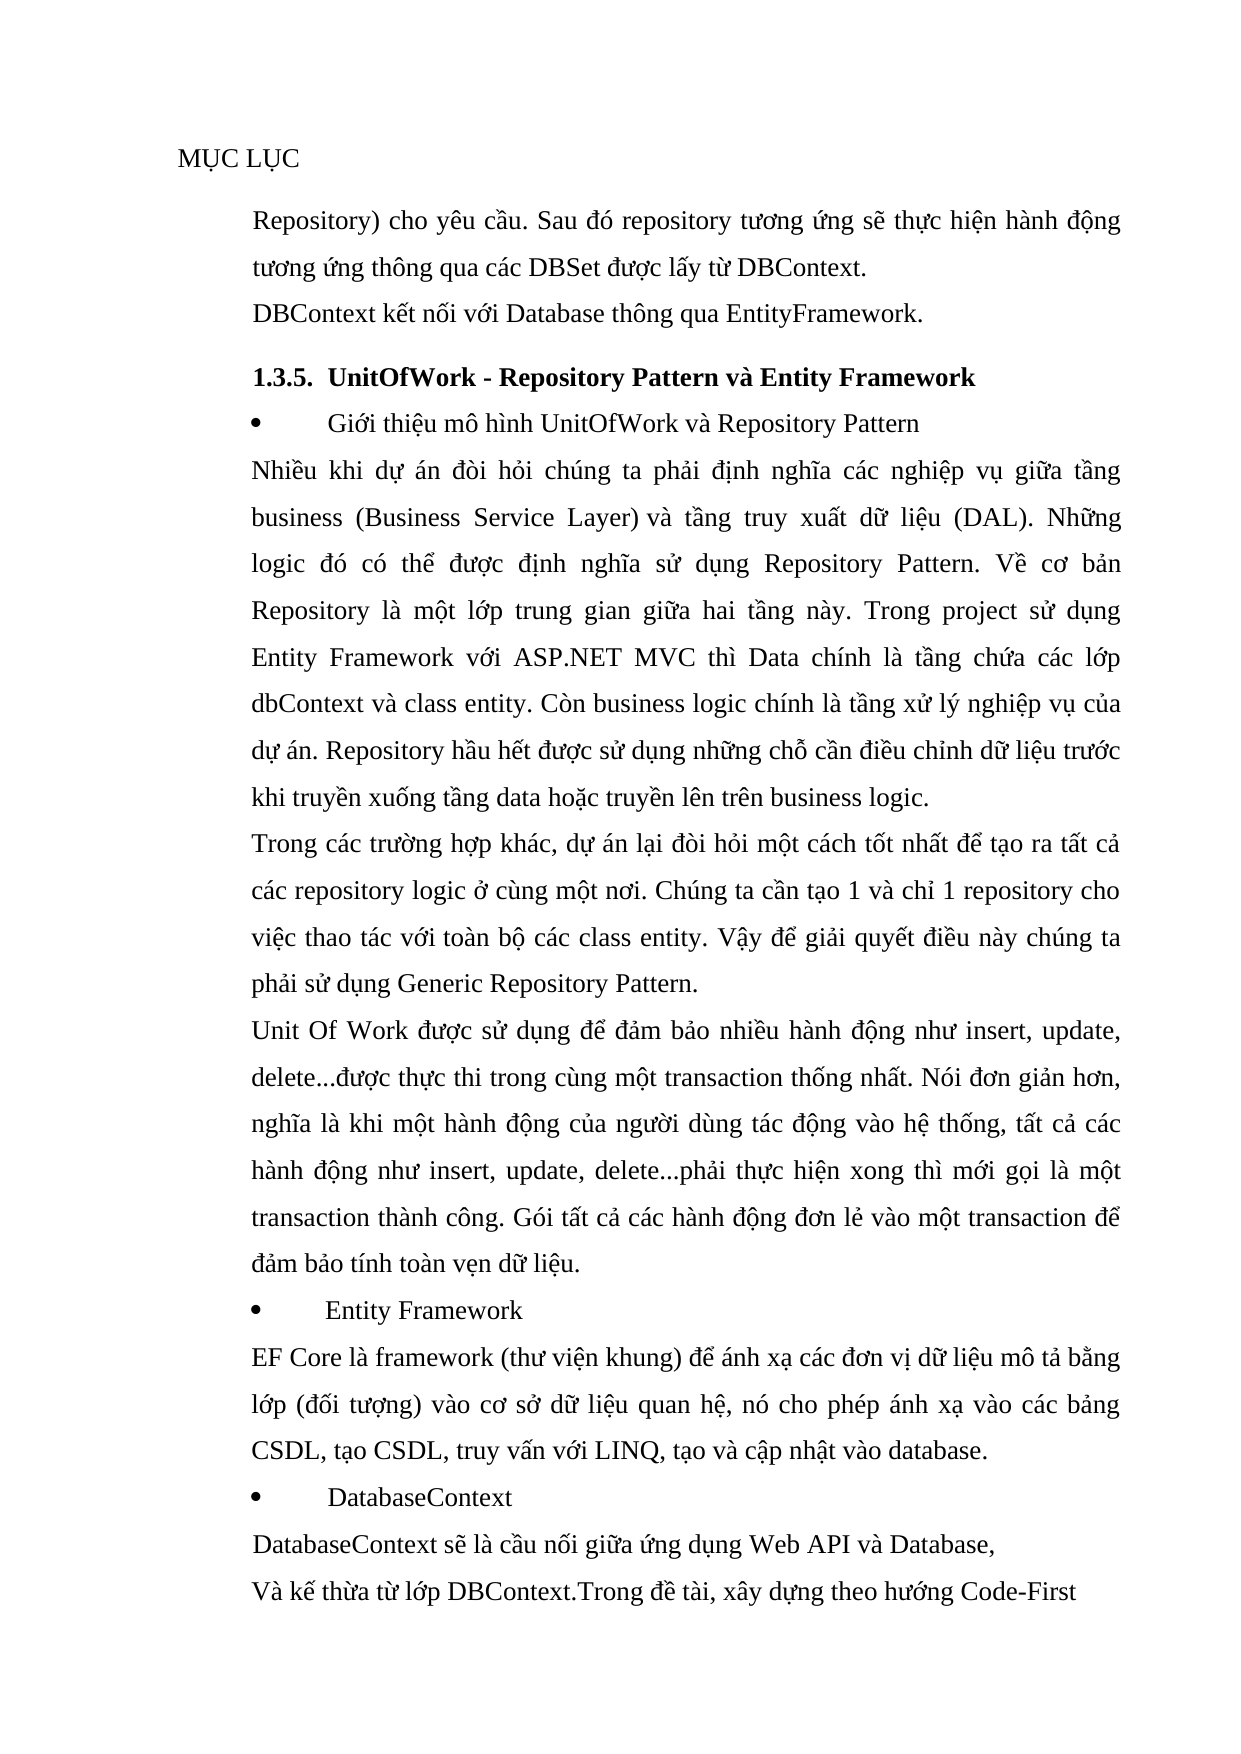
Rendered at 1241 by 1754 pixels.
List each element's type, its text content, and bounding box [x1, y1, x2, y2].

list Entity Framework [251, 1294, 1122, 1326]
list Giới thiệu mô hình UnitOfWork và Repository Pattern [251, 407, 1122, 439]
list Nhiều khi dự án đòi hỏi chúng ta phải định nghĩa các nghiệp vụ giữa tầng business (Business Service Layer) và tầng truy xuất dữ liệu (DAL). Những logic đó có thể được định nghĩa sử dụng Repository Pattern. Về cơ bản Repository là một lớp trung gian giữa hai tầng này. Trong project sử dụng Entity Framework với ASP.NET MVC thì Data chính là tầng chứa các lớp dbContext và class entity. Còn business logic chính là tầng xử lý nghiệp vụ của dự án. Repository hầu hết được sử dụng những chỗ cần điều chỉnh dữ liệu trước khi truyền xuống tầng data hoặc truyền lên trên business logic. [251, 454, 1122, 812]
list DatabaseContext [251, 1481, 1122, 1512]
subtitle UnitOfWork - Repository Pattern và Entity Framework [252, 361, 1122, 392]
list Unit Of Work được sử dụng để đảm bảo nhiều hành động như insert, update, delete...được thực thi trong cùng một transaction thống nhất. Nói đơn giản hơn, nghĩa là khi một hành động của người dùng tác động vào hệ thống, tất cả các hành động như insert, update, delete...phải thực hiện xong thì mới gọi là một transaction thành công. Gói tất cả các hành động đơn lẻ vào một transaction để đảm bảo tính toàn vẹn dữ liệu. [251, 1014, 1122, 1279]
list DBContext kết nối với Database thông qua EntityFramework. [252, 297, 1122, 328]
list DatabaseContext sẽ là cầu nối giữa ứng dụng Web API và Database, [251, 1528, 1122, 1559]
list EF Core là framework (thư viện khung) để ánh xạ các đơn vị dữ liệu mô tả bằng lớp (đối tượng) vào cơ sở dữ liệu quan hệ, nó cho phép ánh xạ vào các bảng CSDL, tạo CSDL, truy vấn với LINQ, tạo và cập nhật vào database. [251, 1341, 1122, 1466]
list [252, 204, 1122, 282]
list Trong các trường hợp khác, dự án lại đòi hỏi một cách tốt nhất để tạo ra tất cả các repository logic ở cùng một nơi. Chúng ta cần tạo 1 và chỉ 1 repository cho việc thao tác với toàn bộ các class entity. Vậy để giải quyết điều này chúng ta phải sử dụng Generic Repository Pattern. [251, 828, 1122, 999]
list Và kế thừa từ lớp DBContext.Trong đề tài, xây dựng theo hướng Code-First [251, 1575, 1122, 1606]
